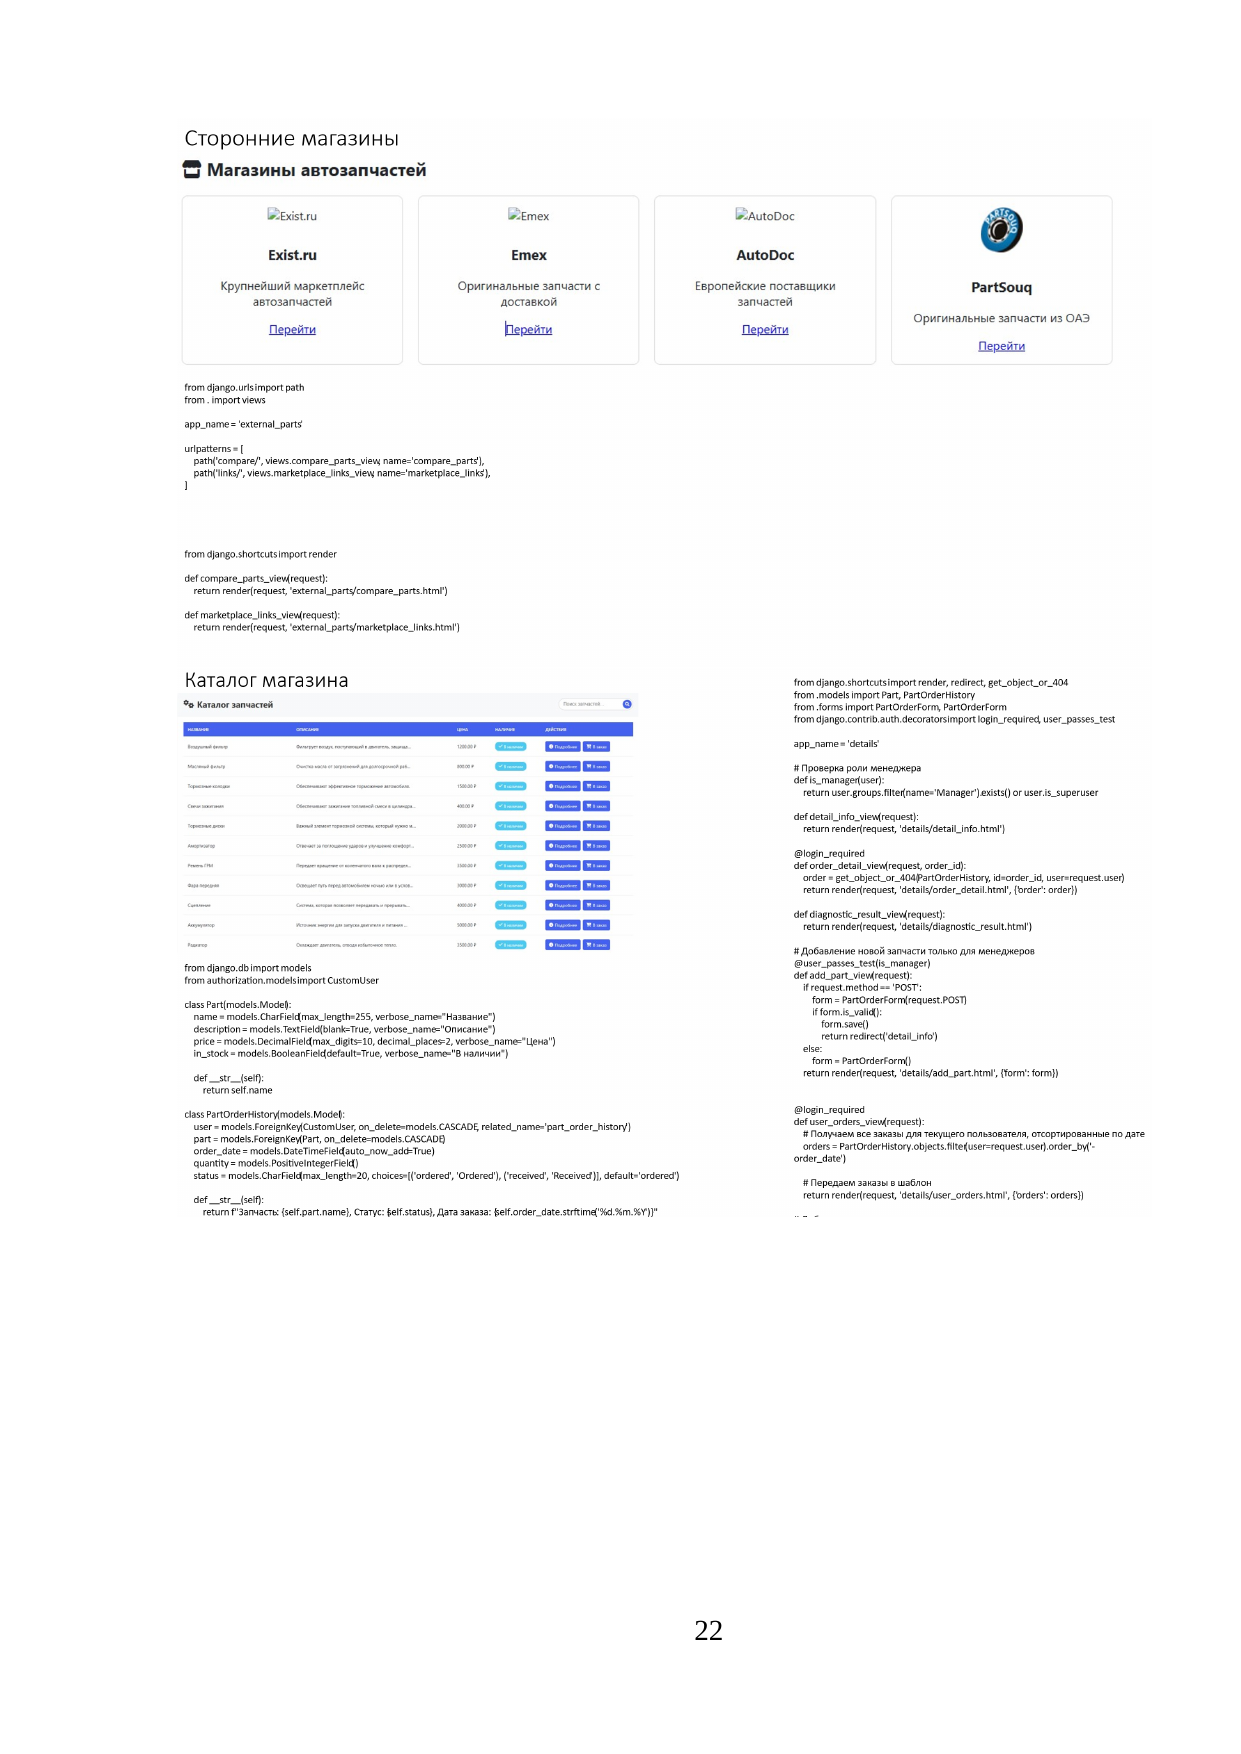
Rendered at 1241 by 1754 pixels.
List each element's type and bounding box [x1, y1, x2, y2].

picture [177, 118, 1152, 667]
picture [177, 668, 1152, 1217]
